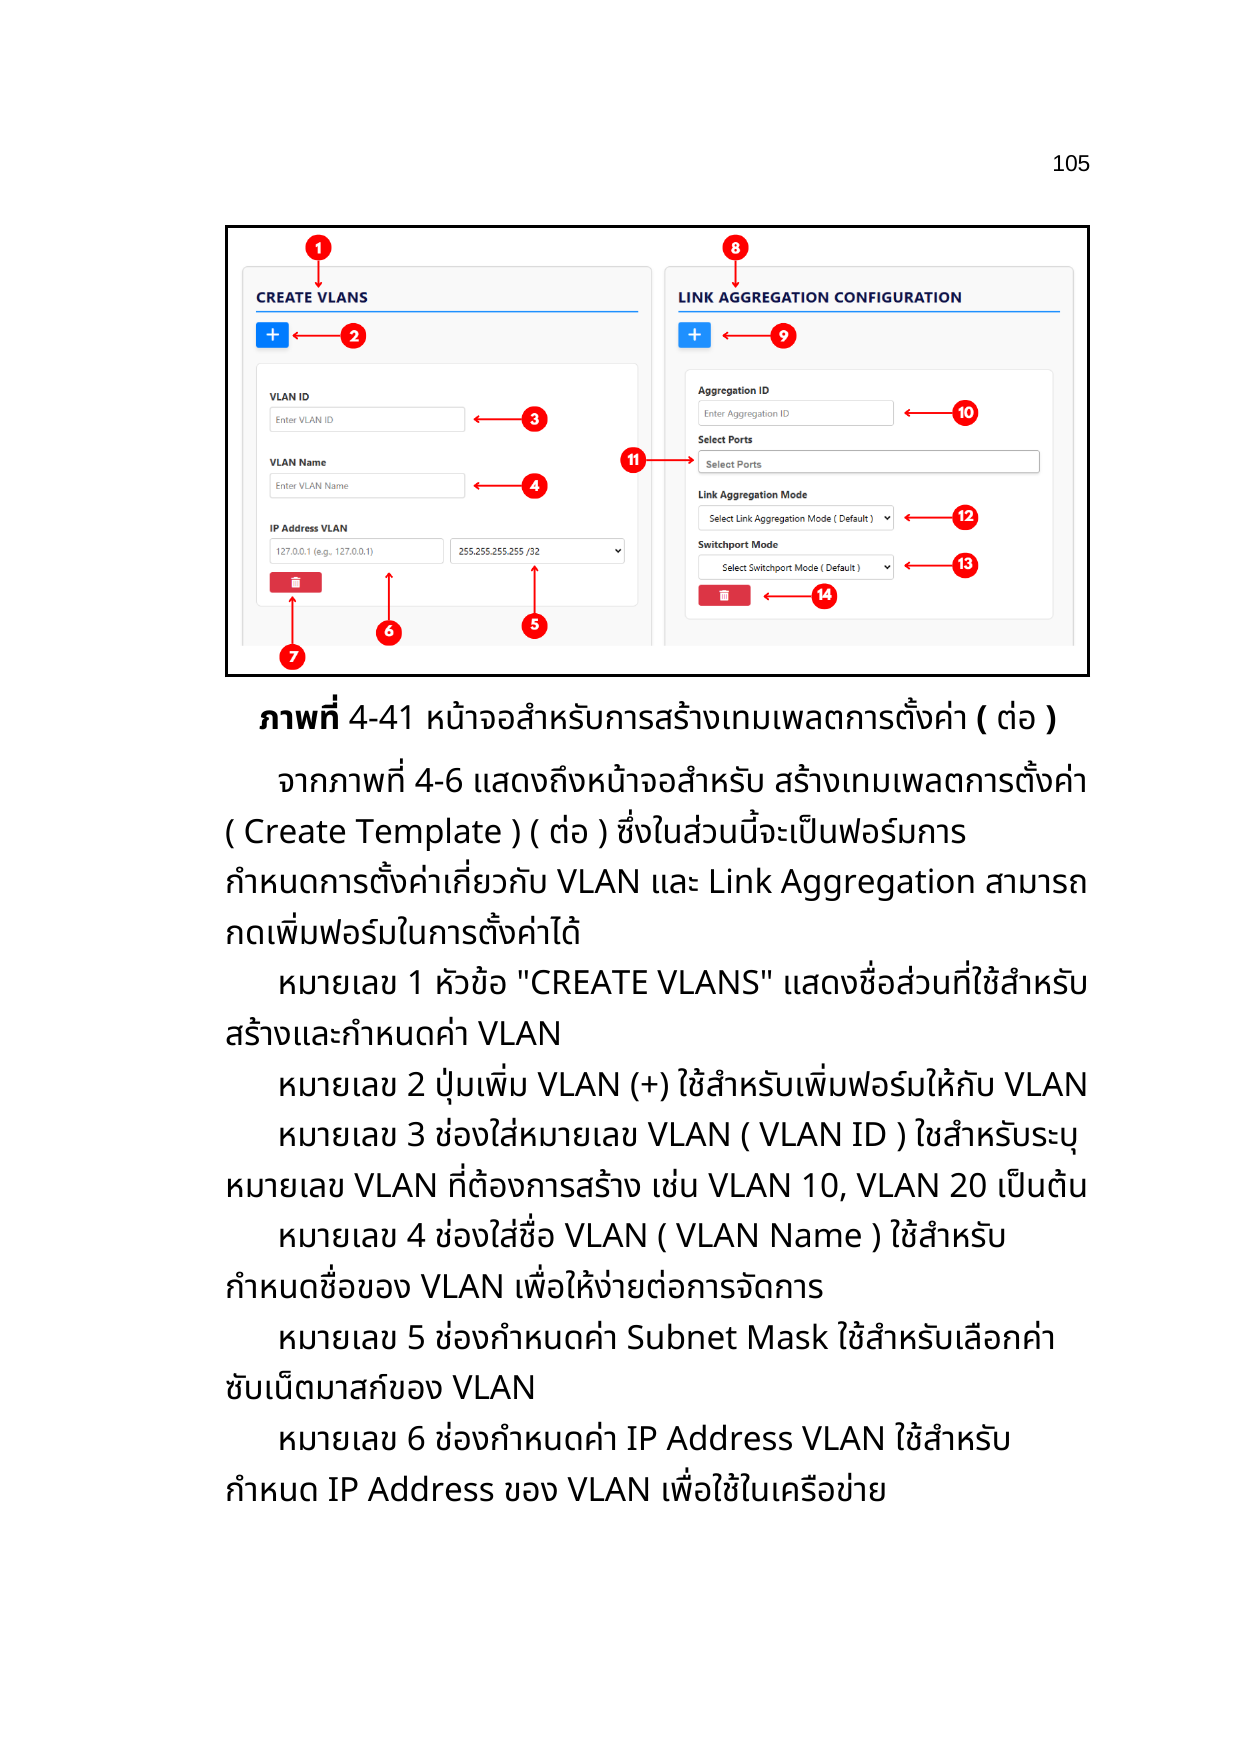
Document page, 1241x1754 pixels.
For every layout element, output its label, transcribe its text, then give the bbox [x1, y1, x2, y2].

text หมายเลข 1 หัวข้อ "CREATE VLANS" แสดงชื่อส่วนที่ใช้สำหรับสร้างและกำหนดค่า VLAN [225, 959, 1090, 1060]
text หมายเลข 4 ช่องใส่ชื่อ VLAN ( VLAN Name ) ใช้สำหรับกำหนดชื่อของ VLAN เพื่อให้ง่ายต่อการจัดการ [225, 1212, 1090, 1313]
text หมายเลข 6 ช่องกำหนดค่า IP Address VLAN ใช้สำหรับกำหนด IP Address ของ VLAN เพื่อใช้ในเครือข่าย [225, 1415, 1090, 1516]
text หมายเลข 2 ปุ่มเพิ่ม VLAN (+) ใช้สำหรับเพิ่มฟอร์มให้กับ VLAN [225, 1060, 1090, 1111]
picture [228, 228, 1087, 674]
text หมายเลข 5 ช่องกำหนดค่า Subnet Mask ใช้สำหรับเลือกค่าซับเน็ตมาสก์ของ VLAN [225, 1313, 1090, 1415]
text จากภาพที่ 4-6 แสดงถึงหน้าจอสำหรับ สร้างเทมเพลตการตั้งค่า ( Create Template ) ( ต่อ ) ซึ่งในส่วนนี้จะเป็นฟอร์มการกำหนดการตั้งค่าเกี่ยวกับ VLAN และ Link Aggregation สามารถกดเพิ่มฟอร์มในการตั้งค่าได้ [225, 757, 1090, 959]
text หมายเลข 3 ช่องใส่หมายเลข VLAN ( VLAN ID ) ใชสำหรับระบุหมายเลข VLAN ที่ต้องการสร้าง เช่น VLAN 10, VLAN 20 เป็นต้น [225, 1111, 1090, 1212]
